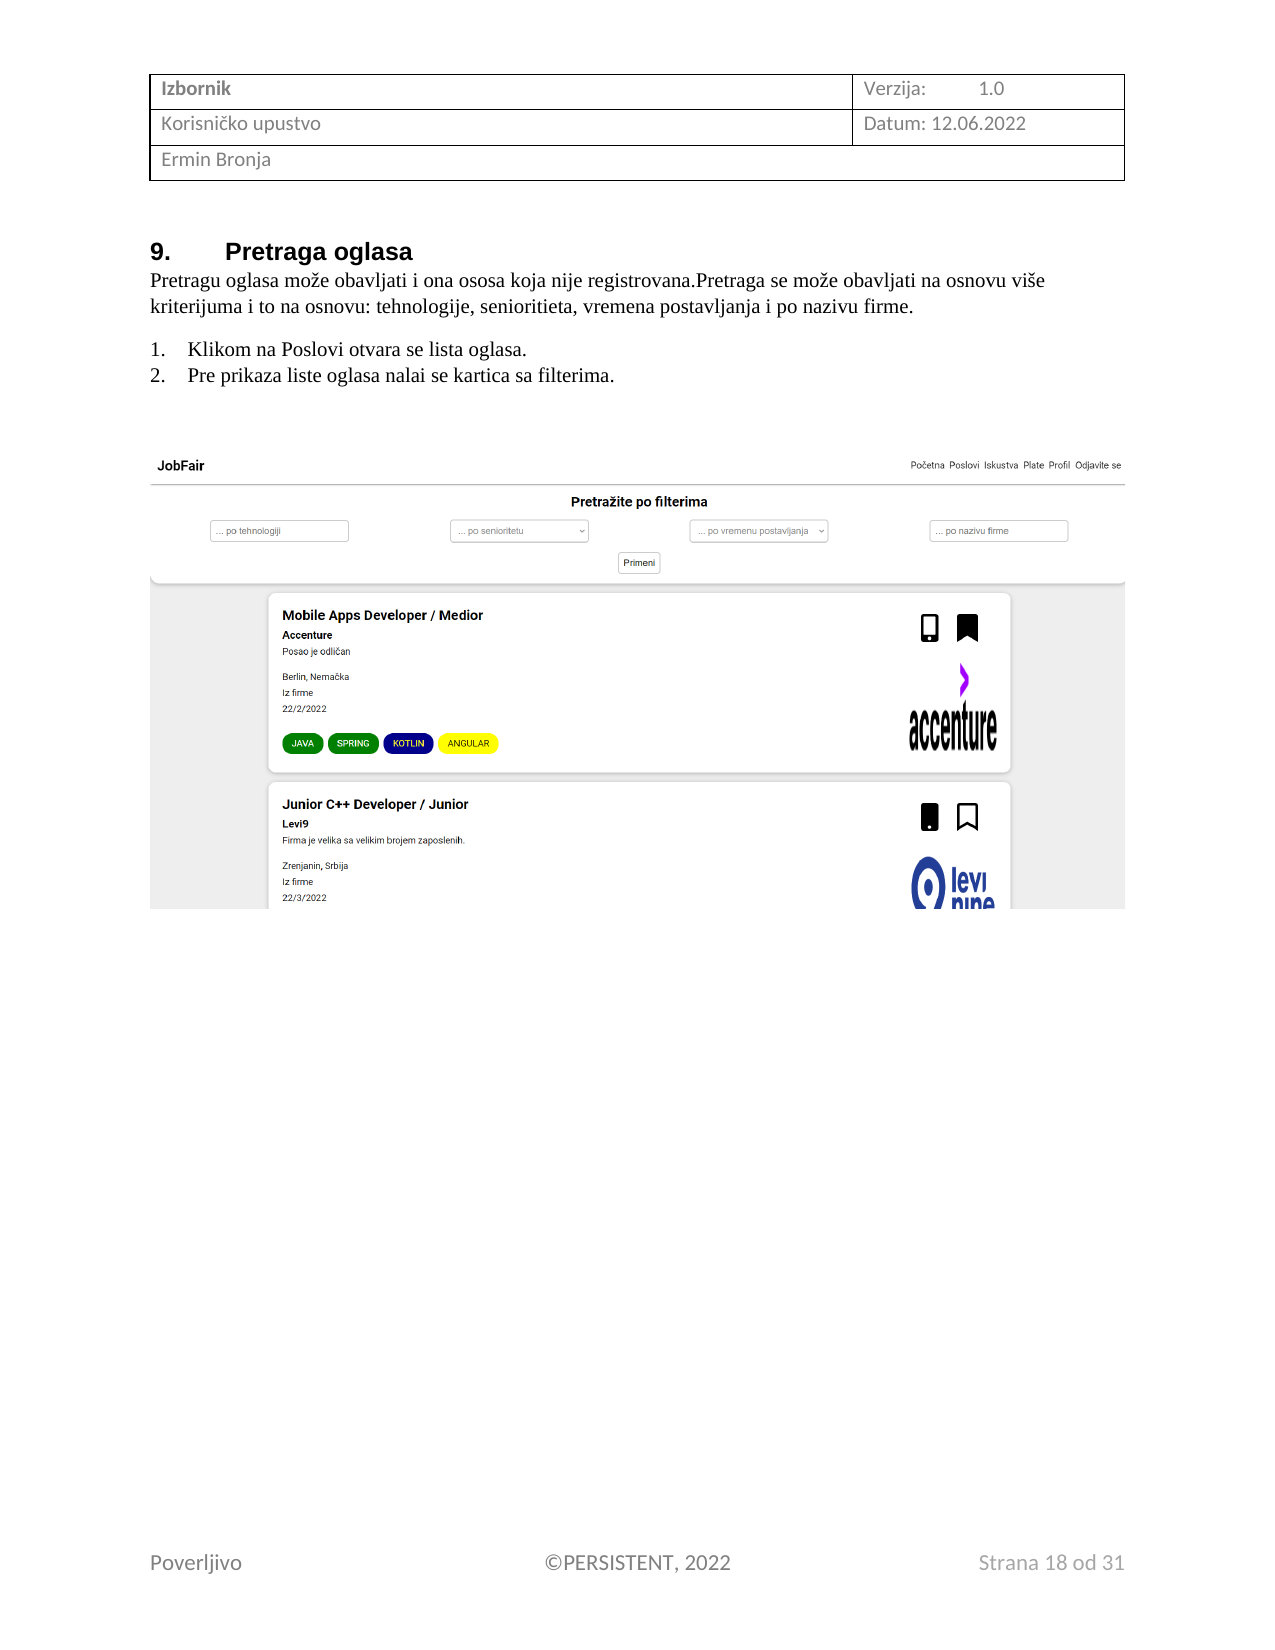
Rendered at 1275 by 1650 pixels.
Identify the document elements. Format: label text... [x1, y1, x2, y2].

subtitle 9. Pretraga oglasa [150, 237, 1125, 266]
picture [150, 447, 1125, 909]
text Pretragu oglasa može obavljati i ona ososa koja nije registrovana.Pretraga se može obavljati na osnovu više kriterijuma i to na osnovu: tehnologije, senioritieta, vremena postavljanja i po nazivu firme. [150, 268, 1125, 318]
list Pre prikaza liste oglasa nalai se kartica sa filterima. [150, 363, 1125, 387]
list Klikom na Poslovi otvara se lista oglasa. [150, 337, 1125, 361]
